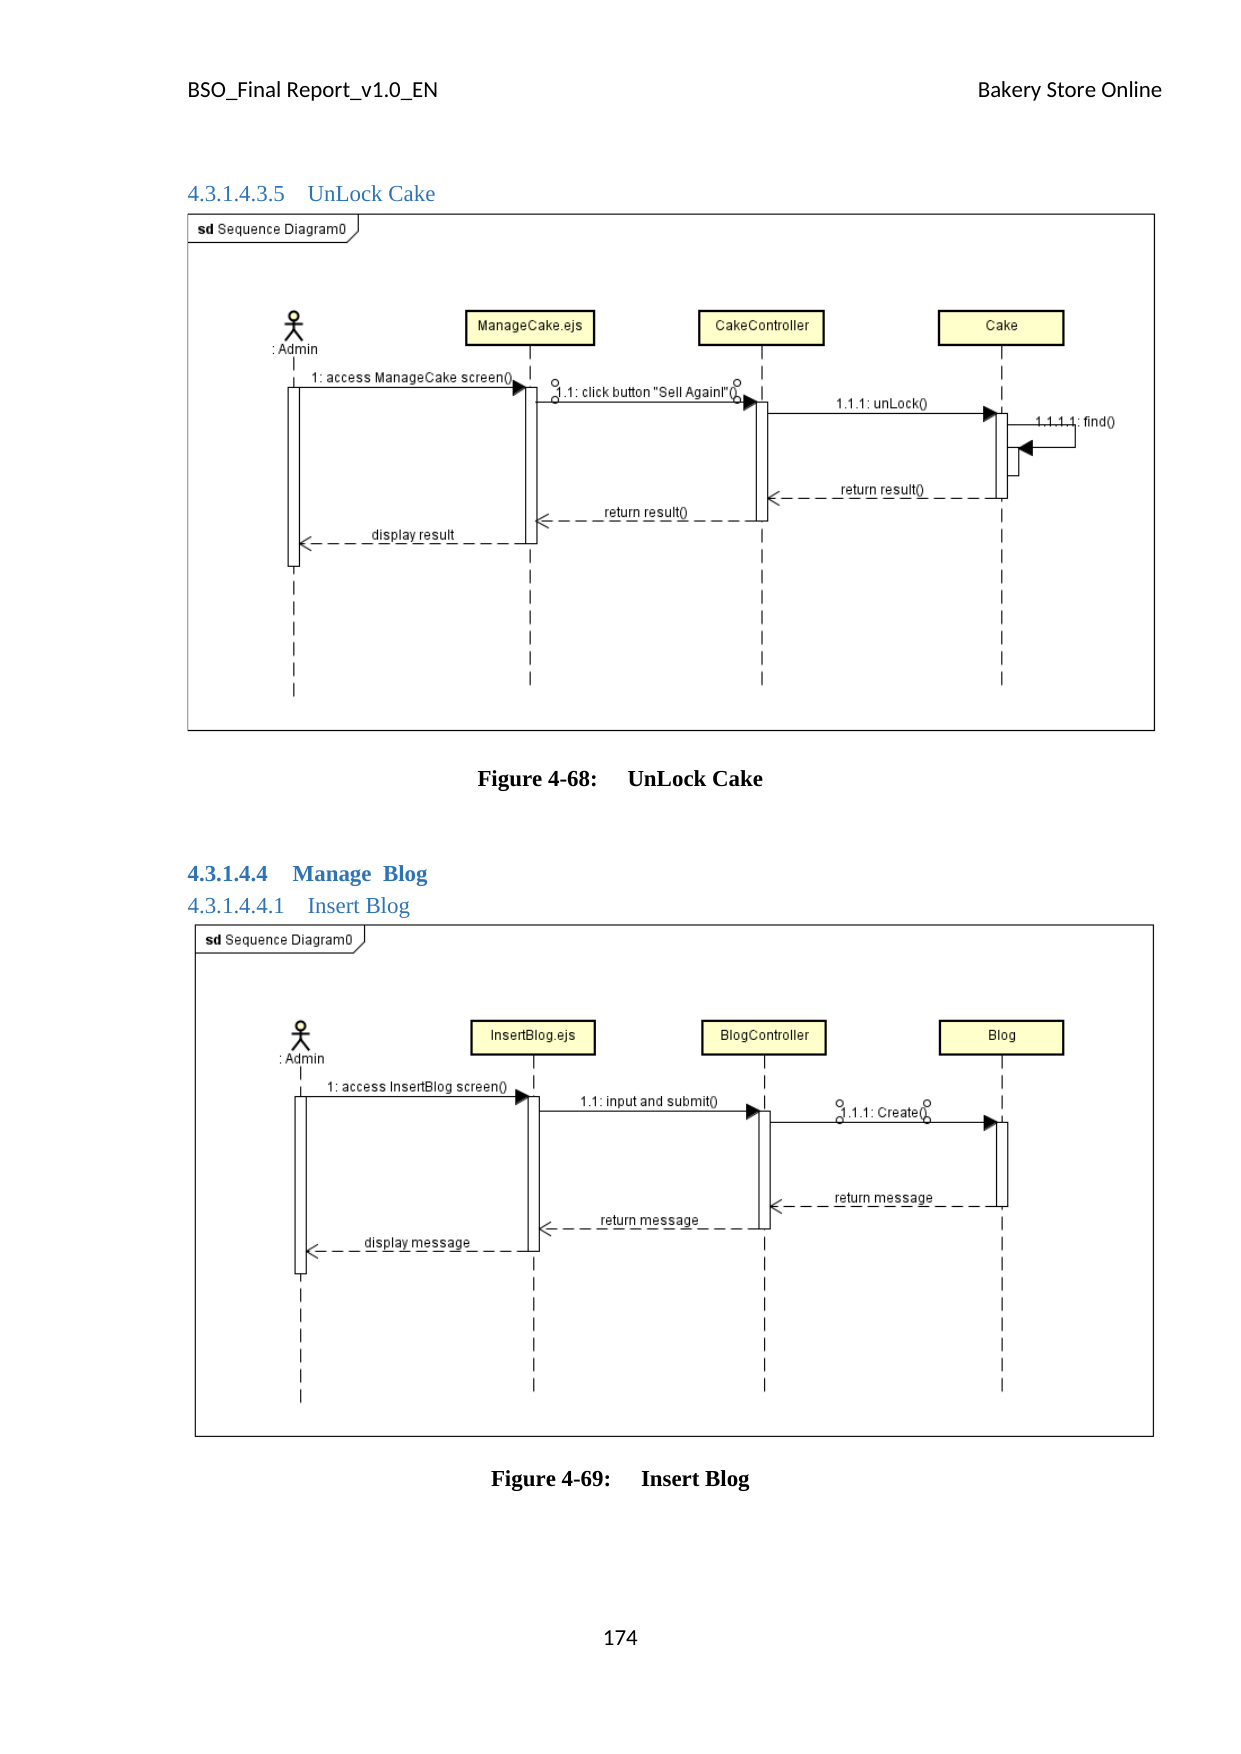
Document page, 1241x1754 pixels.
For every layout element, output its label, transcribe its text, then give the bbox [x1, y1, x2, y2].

picture [187, 920, 1163, 1446]
picture [187, 208, 1163, 747]
subtitle Manage Blog [187, 860, 1053, 886]
subtitle Insert Blog [187, 892, 1053, 919]
subtitle UnLock Cake [187, 180, 1053, 206]
text UnLock Cake [187, 765, 1053, 791]
text Insert Blog [187, 1464, 1053, 1491]
